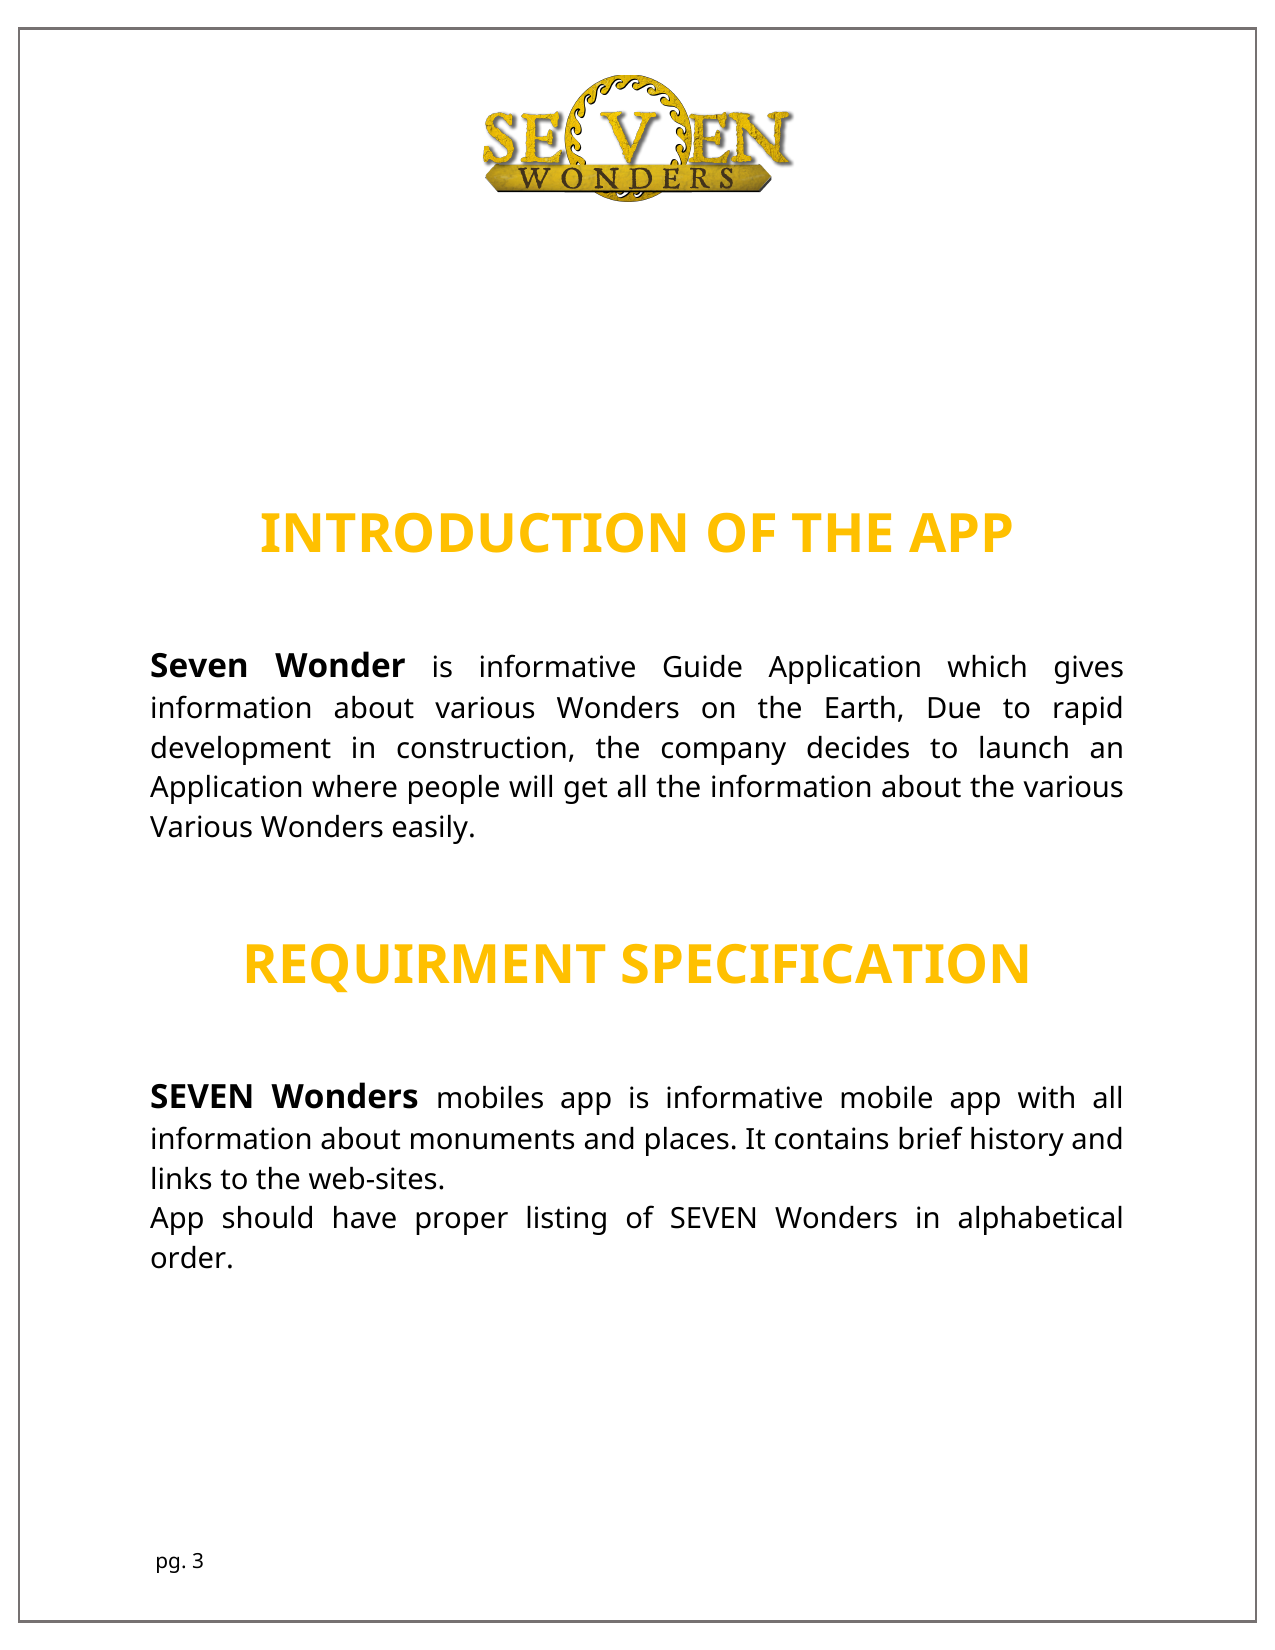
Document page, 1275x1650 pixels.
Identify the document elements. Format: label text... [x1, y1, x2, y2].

picture [480, 75, 795, 202]
text SEVEN Wonders mobiles app is informative mobile app with all information about monuments and places. It contains brief history and links to the web-sites. [150, 1073, 1125, 1198]
text REQUIRMENT SPECIFICATION [150, 926, 1125, 999]
text Seven Wonder is informative Guide Application which gives information about various Wonders on the Earth, Due to rapid development in construction, the company decides to launch an Application where people will get all the information about the various Various Wonders easily. [150, 642, 1125, 846]
text App should have proper listing of SEVEN Wonders in alphabetical order. [150, 1198, 1125, 1277]
text INTRODUCTION OF THE APP [150, 494, 1125, 568]
